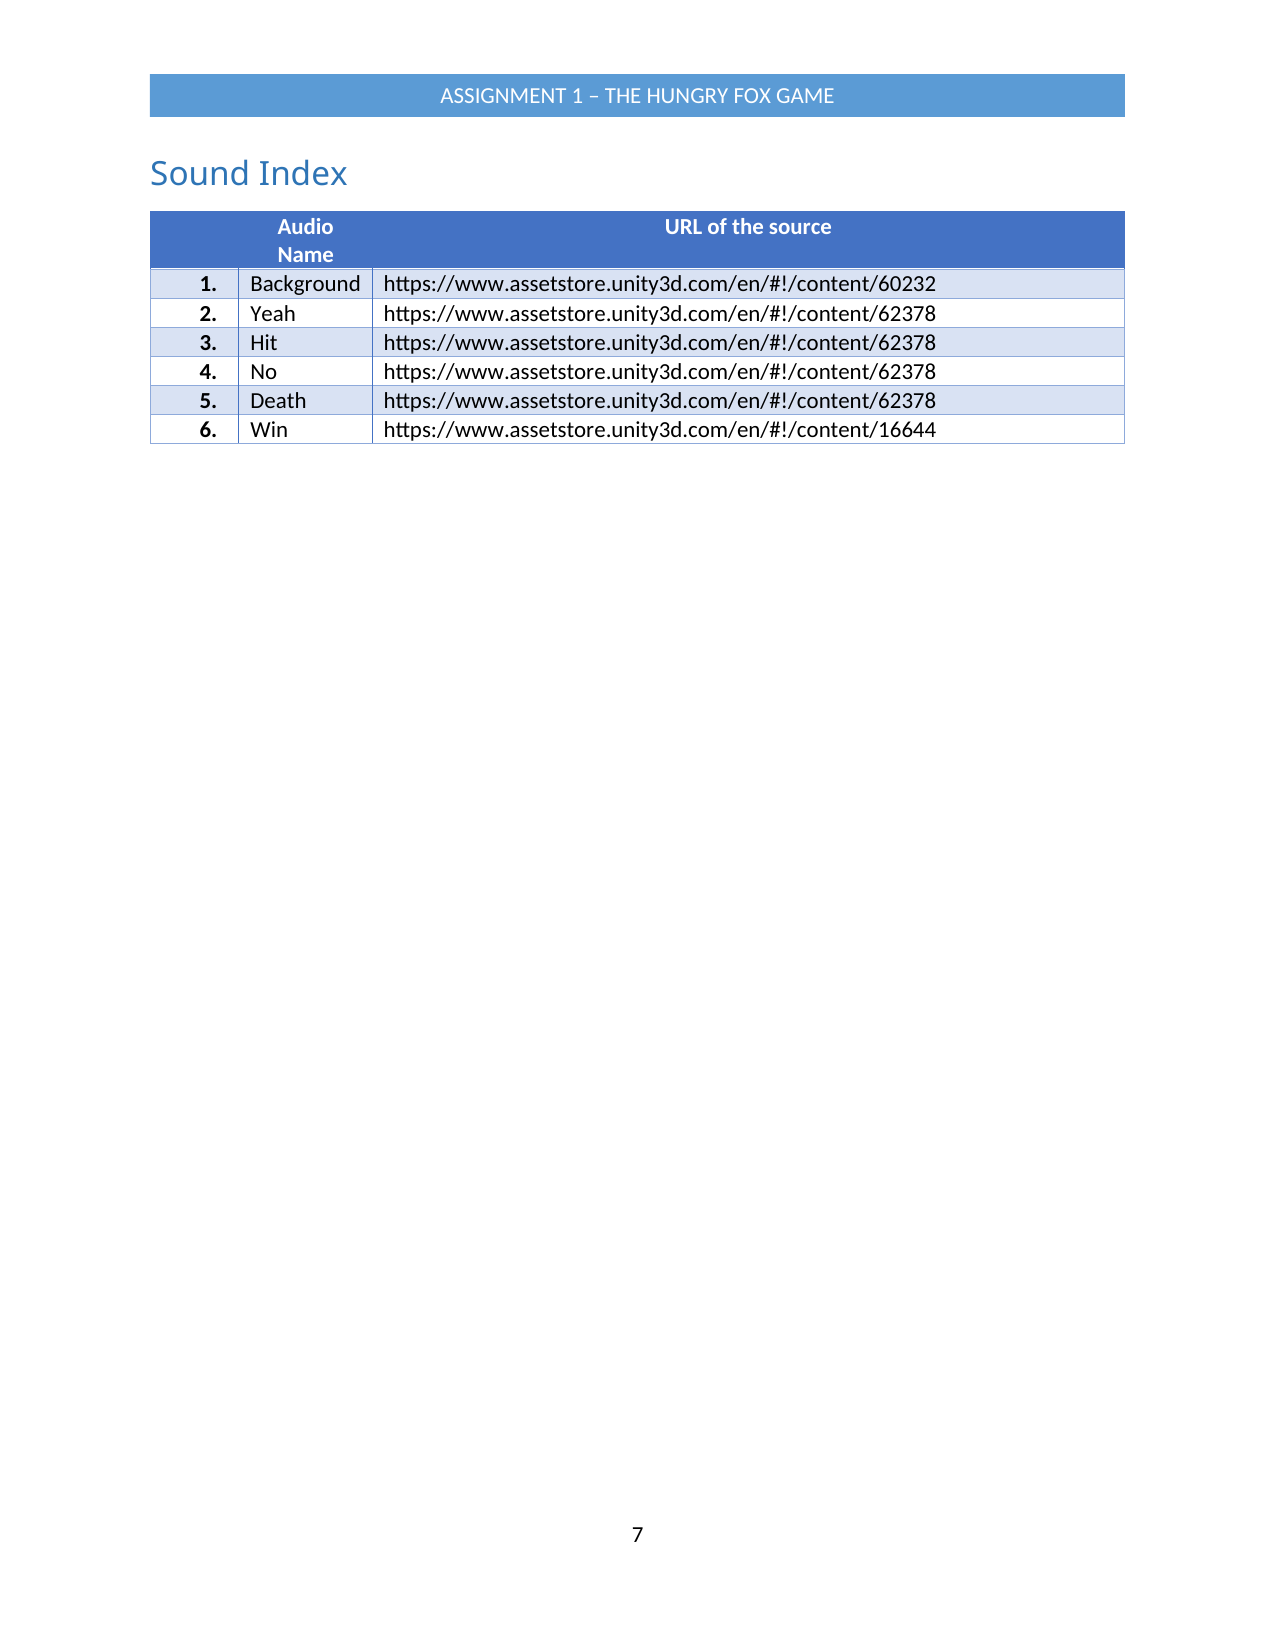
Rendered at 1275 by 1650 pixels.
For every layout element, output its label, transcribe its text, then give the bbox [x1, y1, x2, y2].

table_cell [151, 328, 238, 356]
table_cell Background [239, 270, 372, 298]
table_cell [151, 357, 238, 385]
table_cell https://www.assetstore.unity3d.com/en/#!/content/62378 [373, 328, 1124, 356]
table_cell Hit [239, 328, 372, 356]
subtitle Sound Index [150, 150, 1125, 195]
table_cell https://www.assetstore.unity3d.com/en/#!/content/62378 [373, 357, 1124, 385]
table_cell https://www.assetstore.unity3d.com/en/#!/content/60232 [373, 270, 1124, 298]
table_header URL of the source [373, 213, 1124, 268]
table_cell Win [239, 415, 372, 443]
table_cell https://www.assetstore.unity3d.com/en/#!/content/16644 [373, 415, 1124, 443]
table_cell [151, 299, 238, 327]
table_cell https://www.assetstore.unity3d.com/en/#!/content/62378 [373, 299, 1124, 327]
table_cell [151, 270, 238, 298]
table_cell Death [239, 386, 372, 414]
table_cell [151, 386, 238, 414]
table_header Audio Name [239, 213, 372, 268]
table_header [151, 213, 238, 268]
table_cell No [239, 357, 372, 385]
table_cell [151, 415, 238, 443]
table_cell Yeah [239, 299, 372, 327]
table_cell https://www.assetstore.unity3d.com/en/#!/content/62378 [373, 386, 1124, 414]
